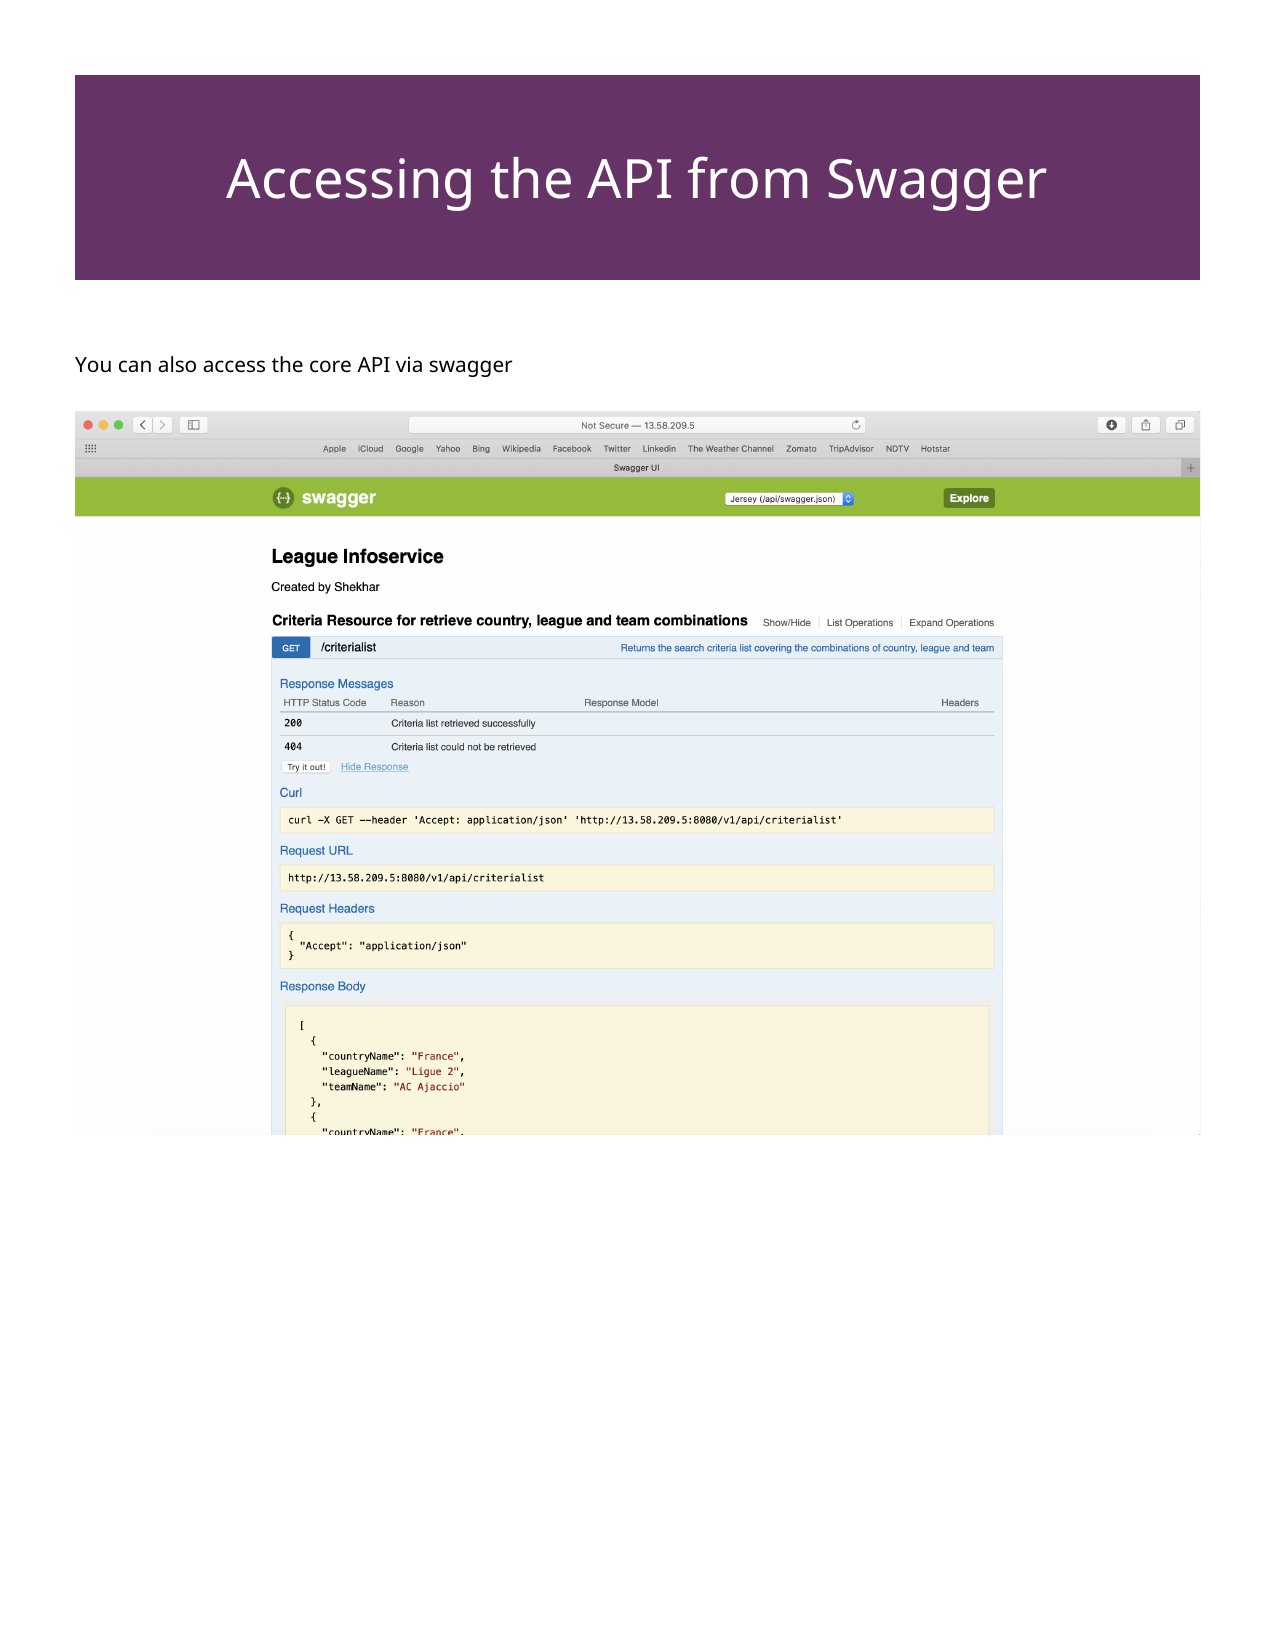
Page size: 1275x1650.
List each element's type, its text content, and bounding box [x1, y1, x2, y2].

picture [75, 411, 1200, 1135]
text You can also access the core API via swagger [75, 350, 1200, 379]
subtitle Accessing the API from Swagger [75, 76, 1200, 279]
